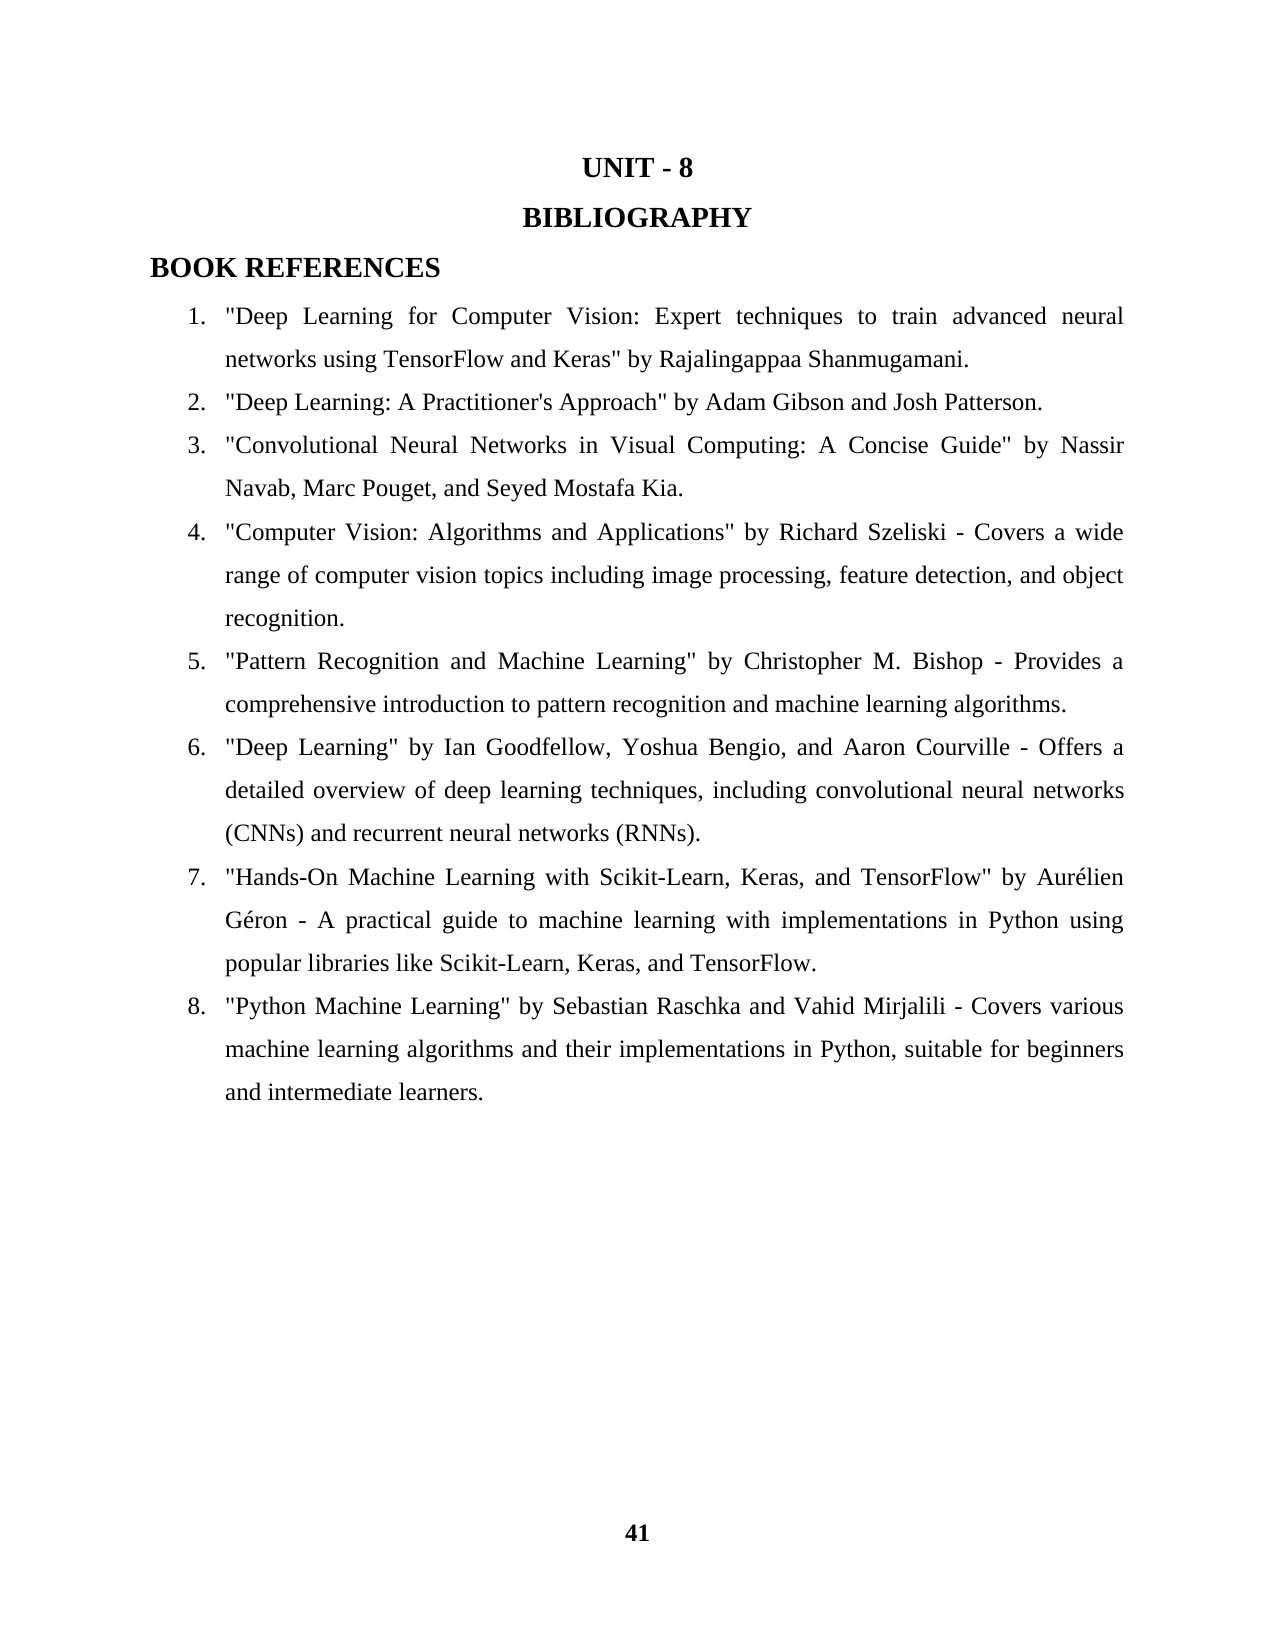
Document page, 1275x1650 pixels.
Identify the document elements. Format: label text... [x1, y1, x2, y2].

list "Hands-On Machine Learning with Scikit-Learn, Keras, and TensorFlow" by Aurélien Géron - A practical guide to machine learning with implementations in Python using popular libraries like Scikit-Learn, Keras, and TensorFlow. [187, 862, 1125, 977]
list "Python Machine Learning" by Sebastian Raschka and Vahid Mirjalili - Covers various machine learning algorithms and their implementations in Python, suitable for beginners and intermediate learners. [187, 991, 1125, 1106]
text UNIT - 8 [150, 150, 1125, 183]
list "Pattern Recognition and Machine Learning" by Christopher M. Bishop - Provides a comprehensive introduction to pattern recognition and machine learning algorithms. [187, 646, 1125, 718]
list "Deep Learning" by Ian Goodfellow, Yoshua Bengio, and Aaron Courville - Offers a detailed overview of deep learning techniques, including convolutional neural networks (CNNs) and recurrent neural networks (RNNs). [187, 732, 1125, 847]
list "Deep Learning: A Practitioner's Approach" by Adam Gibson and Josh Patterson. [187, 387, 1125, 416]
list "Computer Vision: Algorithms and Applications" by Richard Szeliski - Covers a wide range of computer vision topics including image processing, feature detection, and object recognition. [187, 517, 1125, 632]
text BIBLIOGRAPHY [150, 200, 1125, 234]
text BOOK REFERENCES [150, 251, 1125, 284]
list "Convolutional Neural Networks in Visual Computing: A Concise Guide" by Nassir Navab, Marc Pouget, and Seyed Mostafa Kia. [187, 430, 1125, 502]
list "Deep Learning for Computer Vision: Expert techniques to train advanced neural networks using TensorFlow and Keras" by Rajalingappaa Shanmugamani. [187, 301, 1125, 373]
